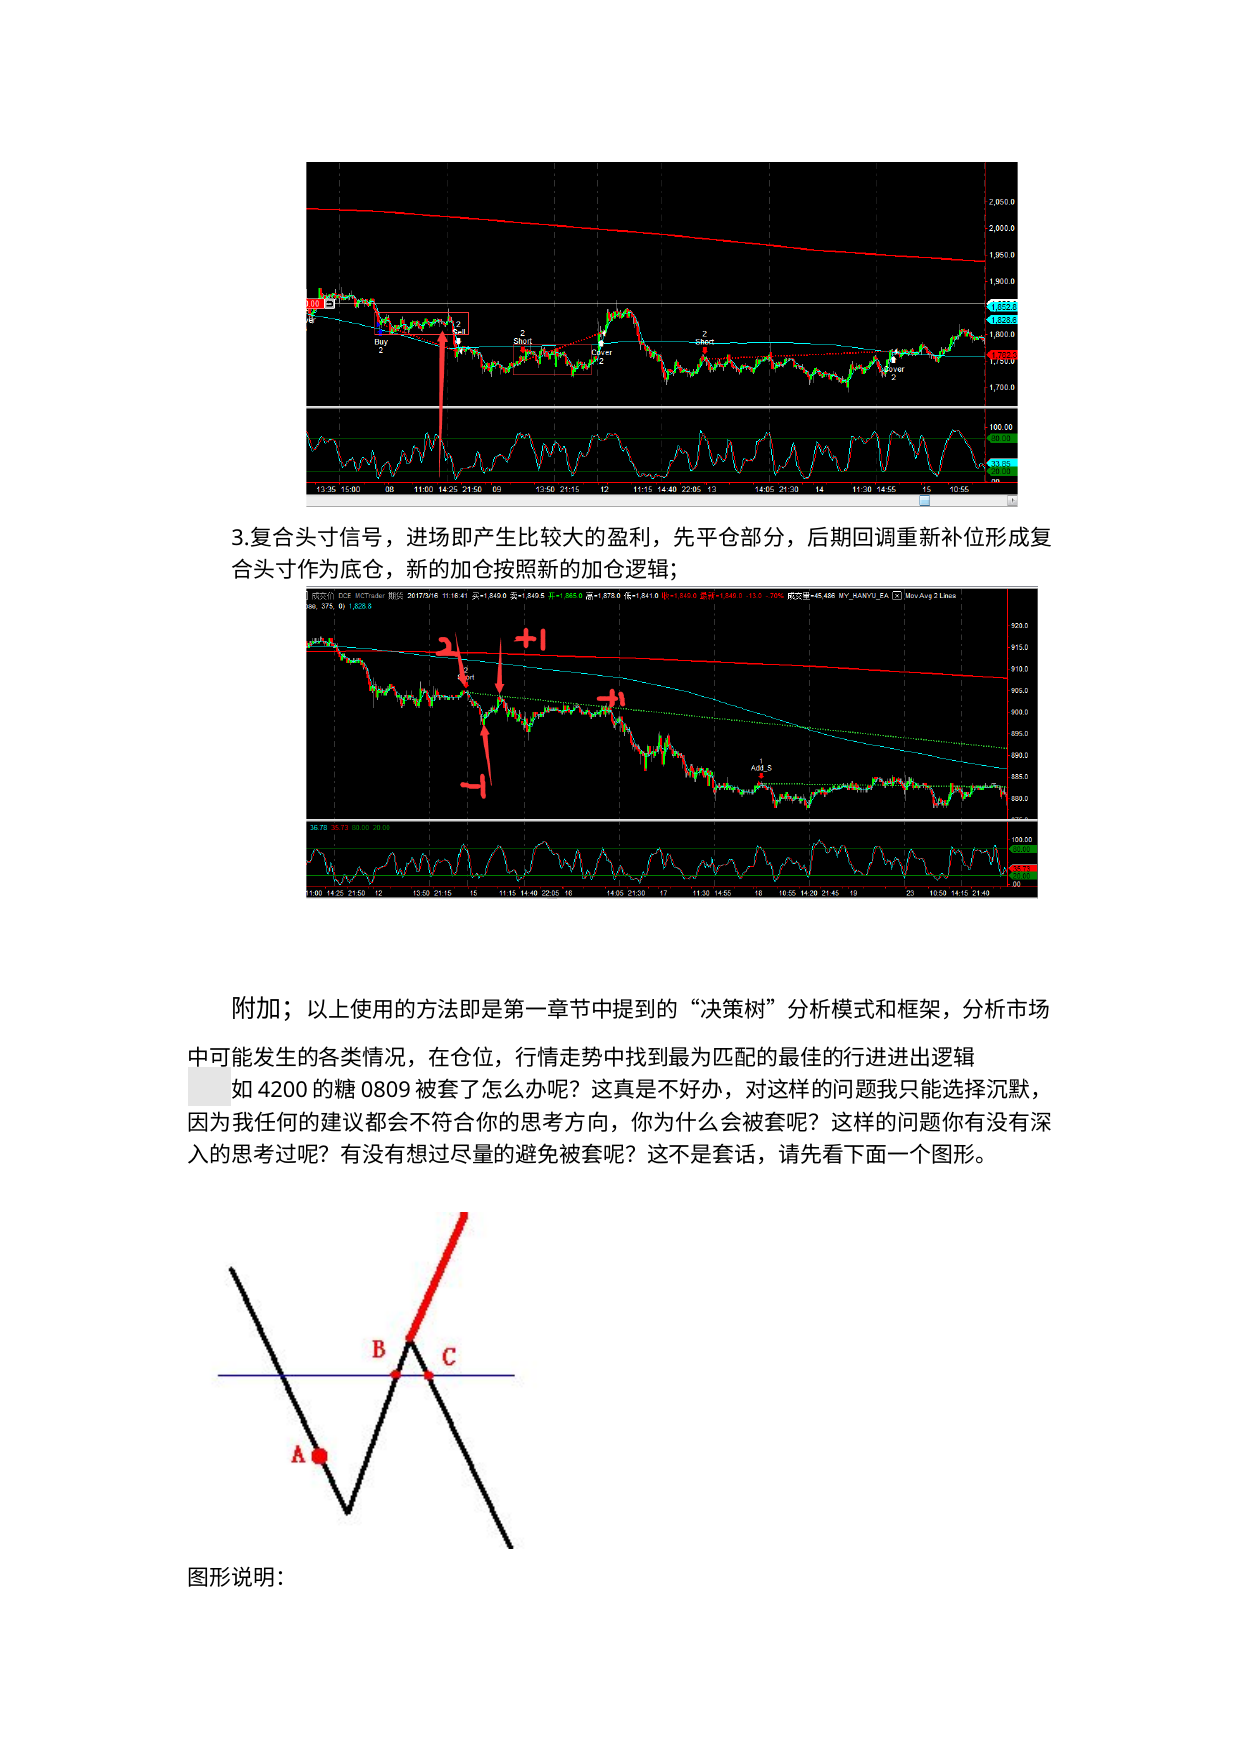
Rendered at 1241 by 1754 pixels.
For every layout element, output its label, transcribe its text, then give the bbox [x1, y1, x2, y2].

picture [187, 1212, 615, 1549]
picture [306, 162, 1018, 507]
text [187, 1072, 1053, 1592]
text 3.复合头寸信号，进场即产生比较大的盈利，先平仓部分，后期回调重新补位形成复合头寸作为底仓，新的加仓按照新的加仓逻辑； [231, 519, 1053, 584]
picture [306, 584, 1038, 899]
text 附加；以上使用的方法即是第一章节中提到的“决策树”分析模式和框架，分析市场中可能发生的各类情况，在仓位，行情走势中找到最为匹配的最佳的行进进出逻辑 [187, 974, 1053, 1072]
